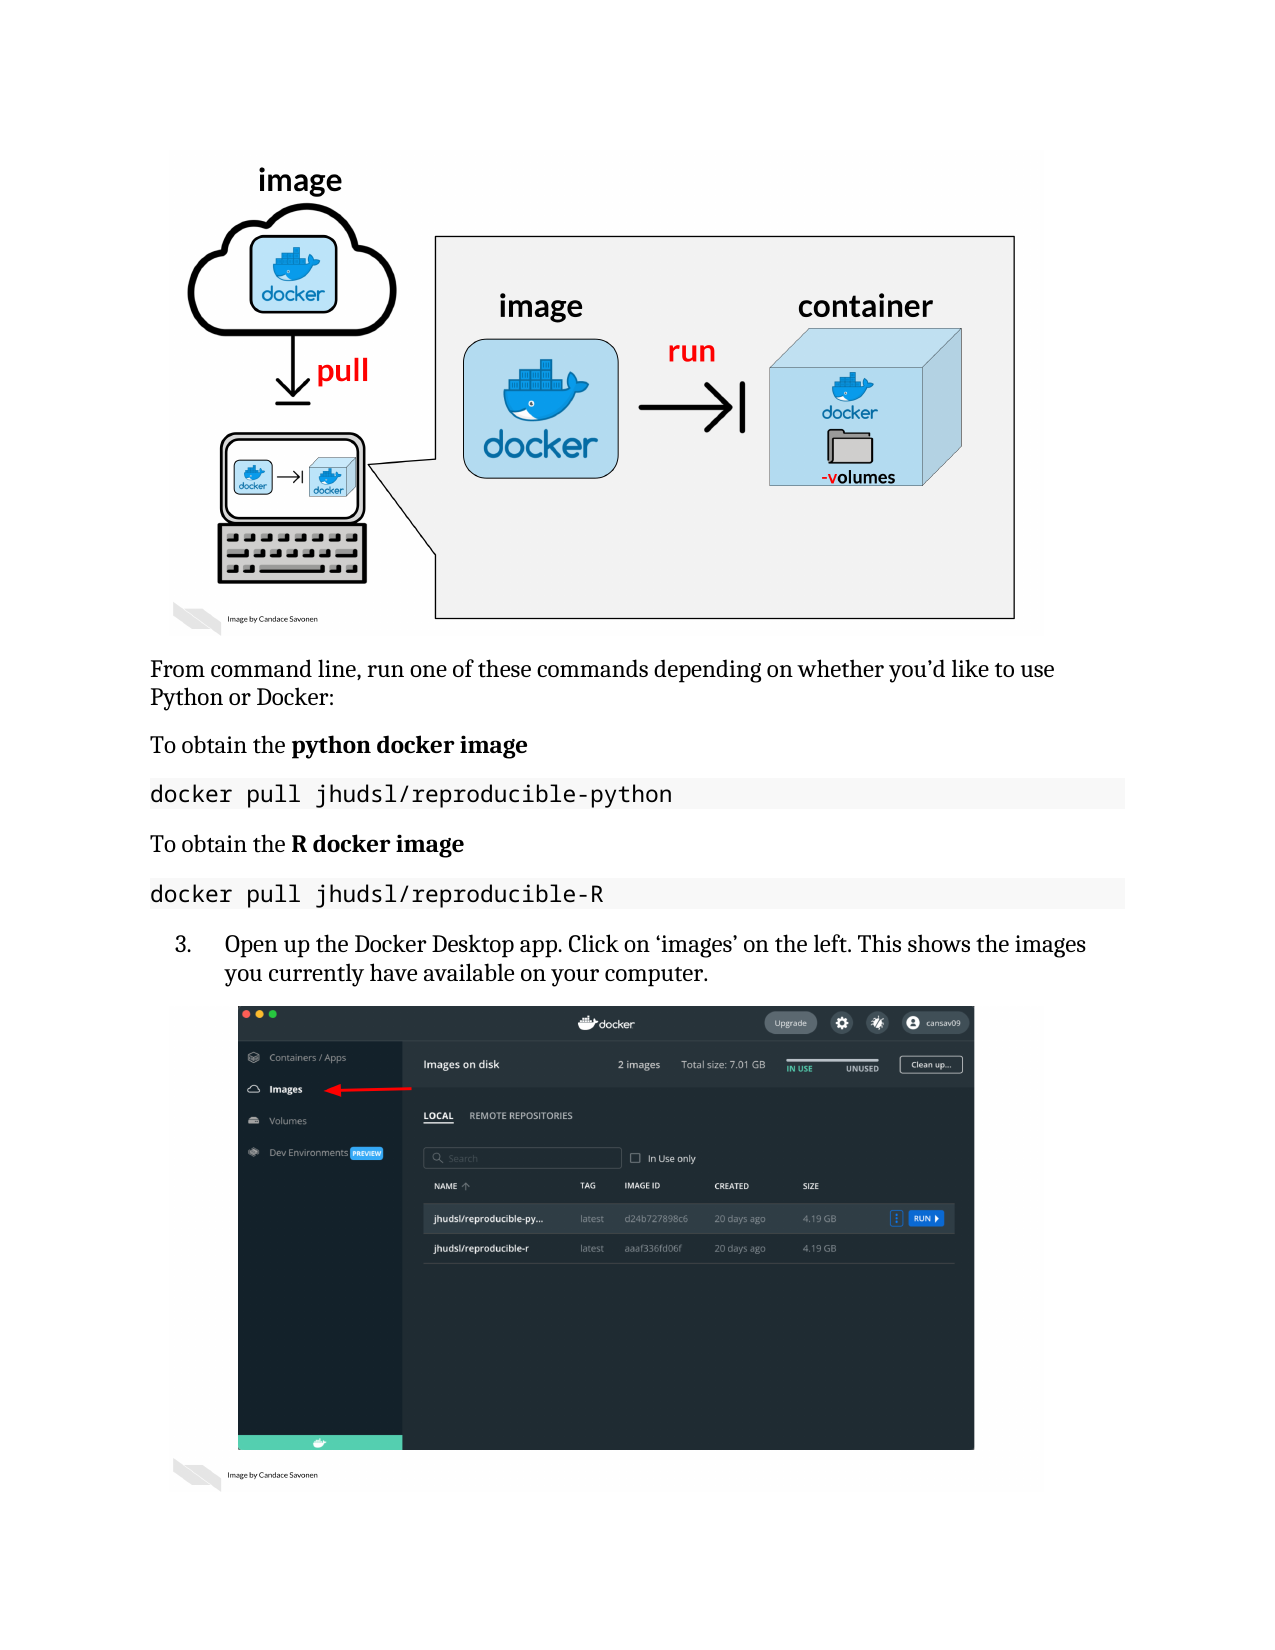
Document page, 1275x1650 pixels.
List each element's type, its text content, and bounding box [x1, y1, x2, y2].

text To obtain the R docker image [150, 830, 1125, 859]
list Open up the Docker Desktop app. Click on ‘images’ on the left. This shows the images you currently have available on your computer. [175, 930, 1125, 987]
text docker pull jhudsl/reproducible-python [150, 778, 1125, 809]
text To obtain the python docker image [150, 731, 1125, 759]
picture [168, 150, 1044, 636]
text docker pull jhudsl/reproducible-R [150, 878, 1125, 909]
picture [168, 1006, 1044, 1492]
text From command line, run one of these commands depending on whether you’d like to use Python or Docker: [150, 654, 1125, 712]
